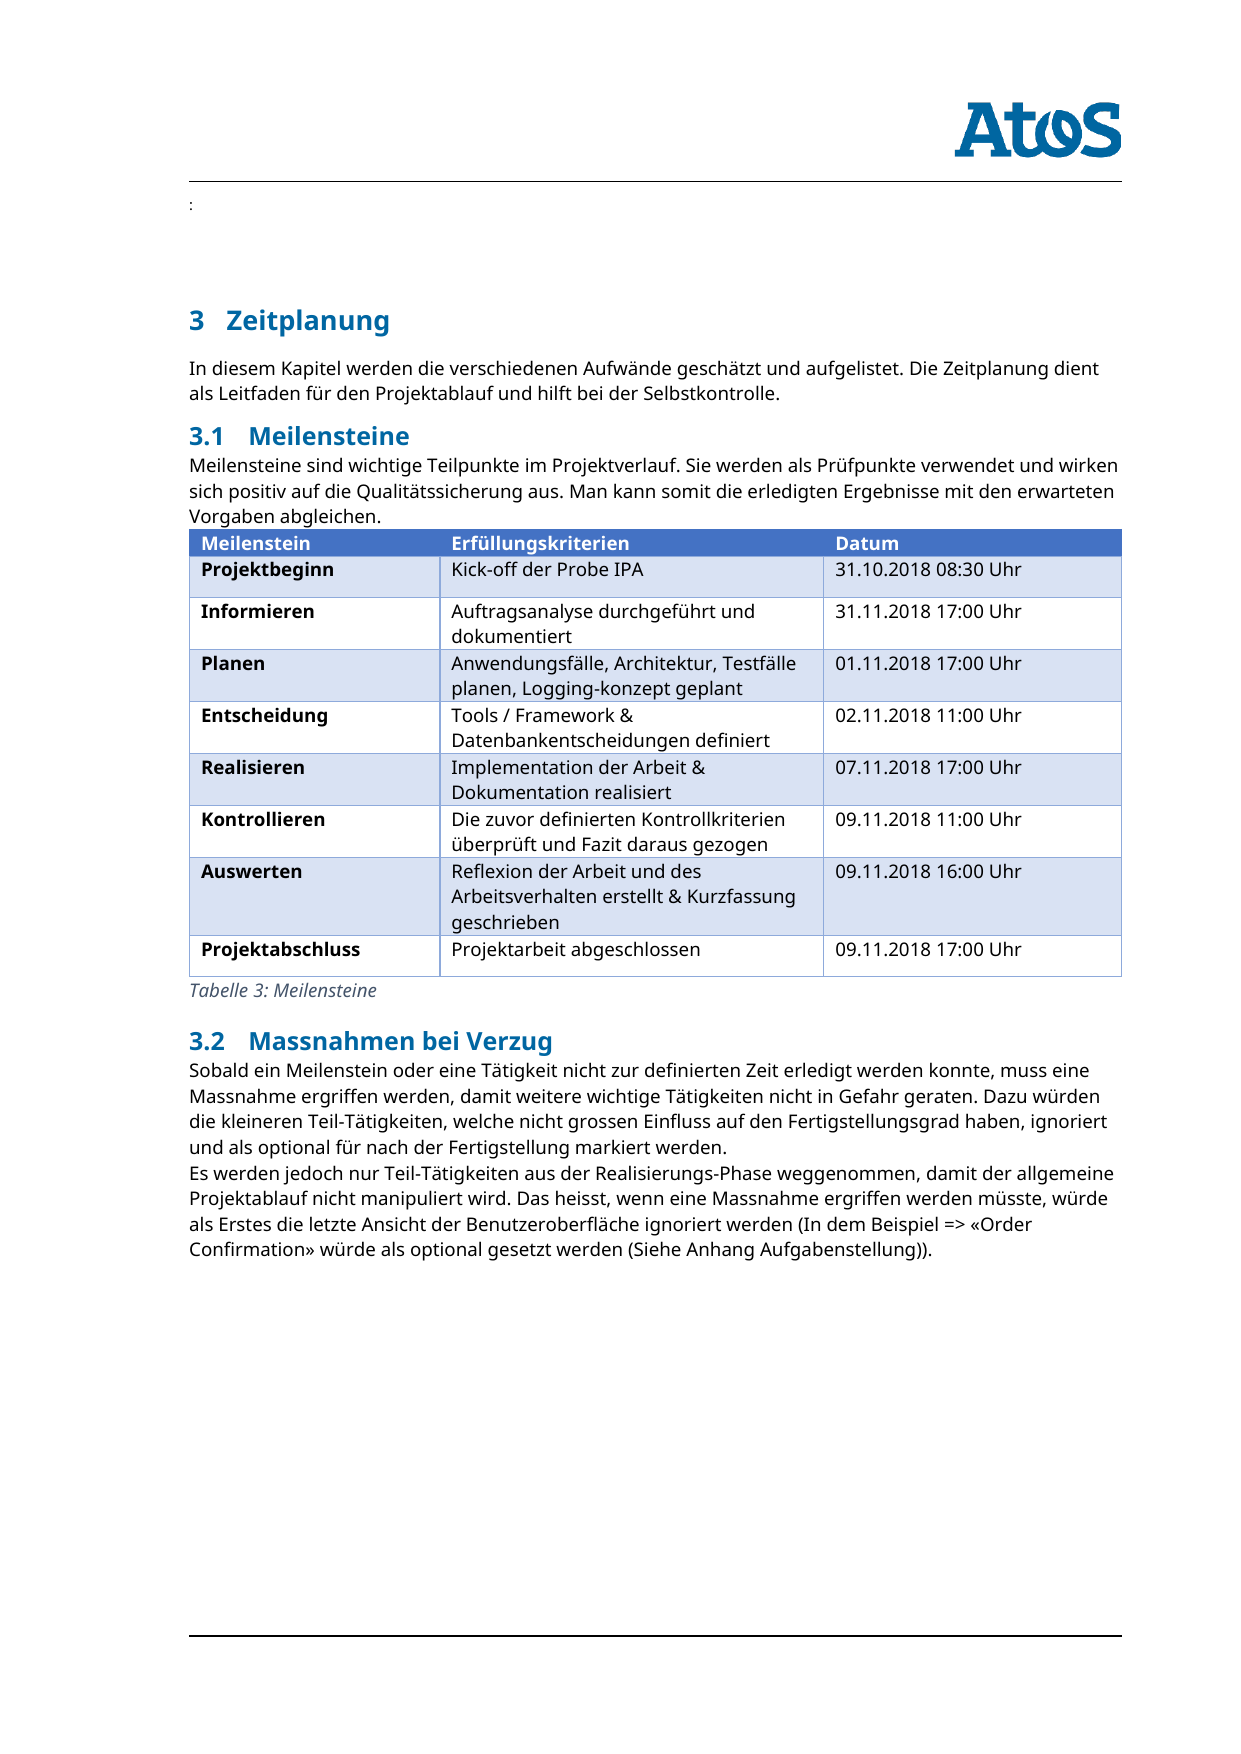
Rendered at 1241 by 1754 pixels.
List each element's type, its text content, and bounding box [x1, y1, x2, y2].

picture [952, 100, 1121, 157]
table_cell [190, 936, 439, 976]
subtitle Zeitplanung [189, 301, 1122, 338]
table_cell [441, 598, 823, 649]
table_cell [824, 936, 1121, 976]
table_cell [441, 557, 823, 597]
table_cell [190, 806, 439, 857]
subtitle Meilensteine [189, 418, 1122, 452]
text Meilensteine sind wichtige Teilpunkte im Projektverlauf. Sie werden als Prüfpunkte verwendet und wirken sich positiv auf die Qualitätssicherung aus. Man kann somit die erledigten Ergebnisse mit den erwarteten Vorgaben abgleichen. [189, 452, 1122, 529]
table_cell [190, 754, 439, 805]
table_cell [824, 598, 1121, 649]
text Es werden jedoch nur Teil-Tätigkeiten aus der Realisierungs-Phase weggenommen, damit der allgemeine Projektablauf nicht manipuliert wird. Das heisst, wenn eine Massnahme ergriffen werden müsste, würde als Erstes die letzte Ansicht der Benutzeroberfläche ignoriert werden (In dem Beispiel => «Order Confirmation» würde als optional gesetzt werden (Siehe Anhang Aufgabenstellung)). [189, 1160, 1122, 1262]
text Tabelle 3: Meilensteine [189, 977, 1122, 1003]
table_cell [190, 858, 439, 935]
subtitle Massnahmen bei Verzug [189, 1024, 1122, 1058]
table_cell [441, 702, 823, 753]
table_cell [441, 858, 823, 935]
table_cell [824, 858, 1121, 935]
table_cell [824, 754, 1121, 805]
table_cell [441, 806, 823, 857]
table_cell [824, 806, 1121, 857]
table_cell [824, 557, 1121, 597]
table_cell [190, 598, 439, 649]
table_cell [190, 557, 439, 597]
text Sobald ein Meilenstein oder eine Tätigkeit nicht zur definierten Zeit erledigt werden konnte, muss eine Massnahme ergriffen werden, damit weitere wichtige Tätigkeiten nicht in Gefahr geraten. Dazu würden die kleineren Teil-Tätigkeiten, welche nicht grossen Einfluss auf den Fertigstellungsgrad haben, ignoriert und als optional für nach der Fertigstellung markiert werden. [189, 1058, 1122, 1160]
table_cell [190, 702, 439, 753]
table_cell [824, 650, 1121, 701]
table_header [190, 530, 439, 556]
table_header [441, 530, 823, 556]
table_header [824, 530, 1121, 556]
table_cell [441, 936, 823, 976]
text In diesem Kapitel werden die verschiedenen Aufwände geschätzt und aufgelistet. Die Zeitplanung dient als Leitfaden für den Projektablauf und hilft bei der Selbstkontrolle. [189, 355, 1122, 406]
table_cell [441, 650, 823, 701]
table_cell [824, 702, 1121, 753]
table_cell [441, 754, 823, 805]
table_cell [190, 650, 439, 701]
